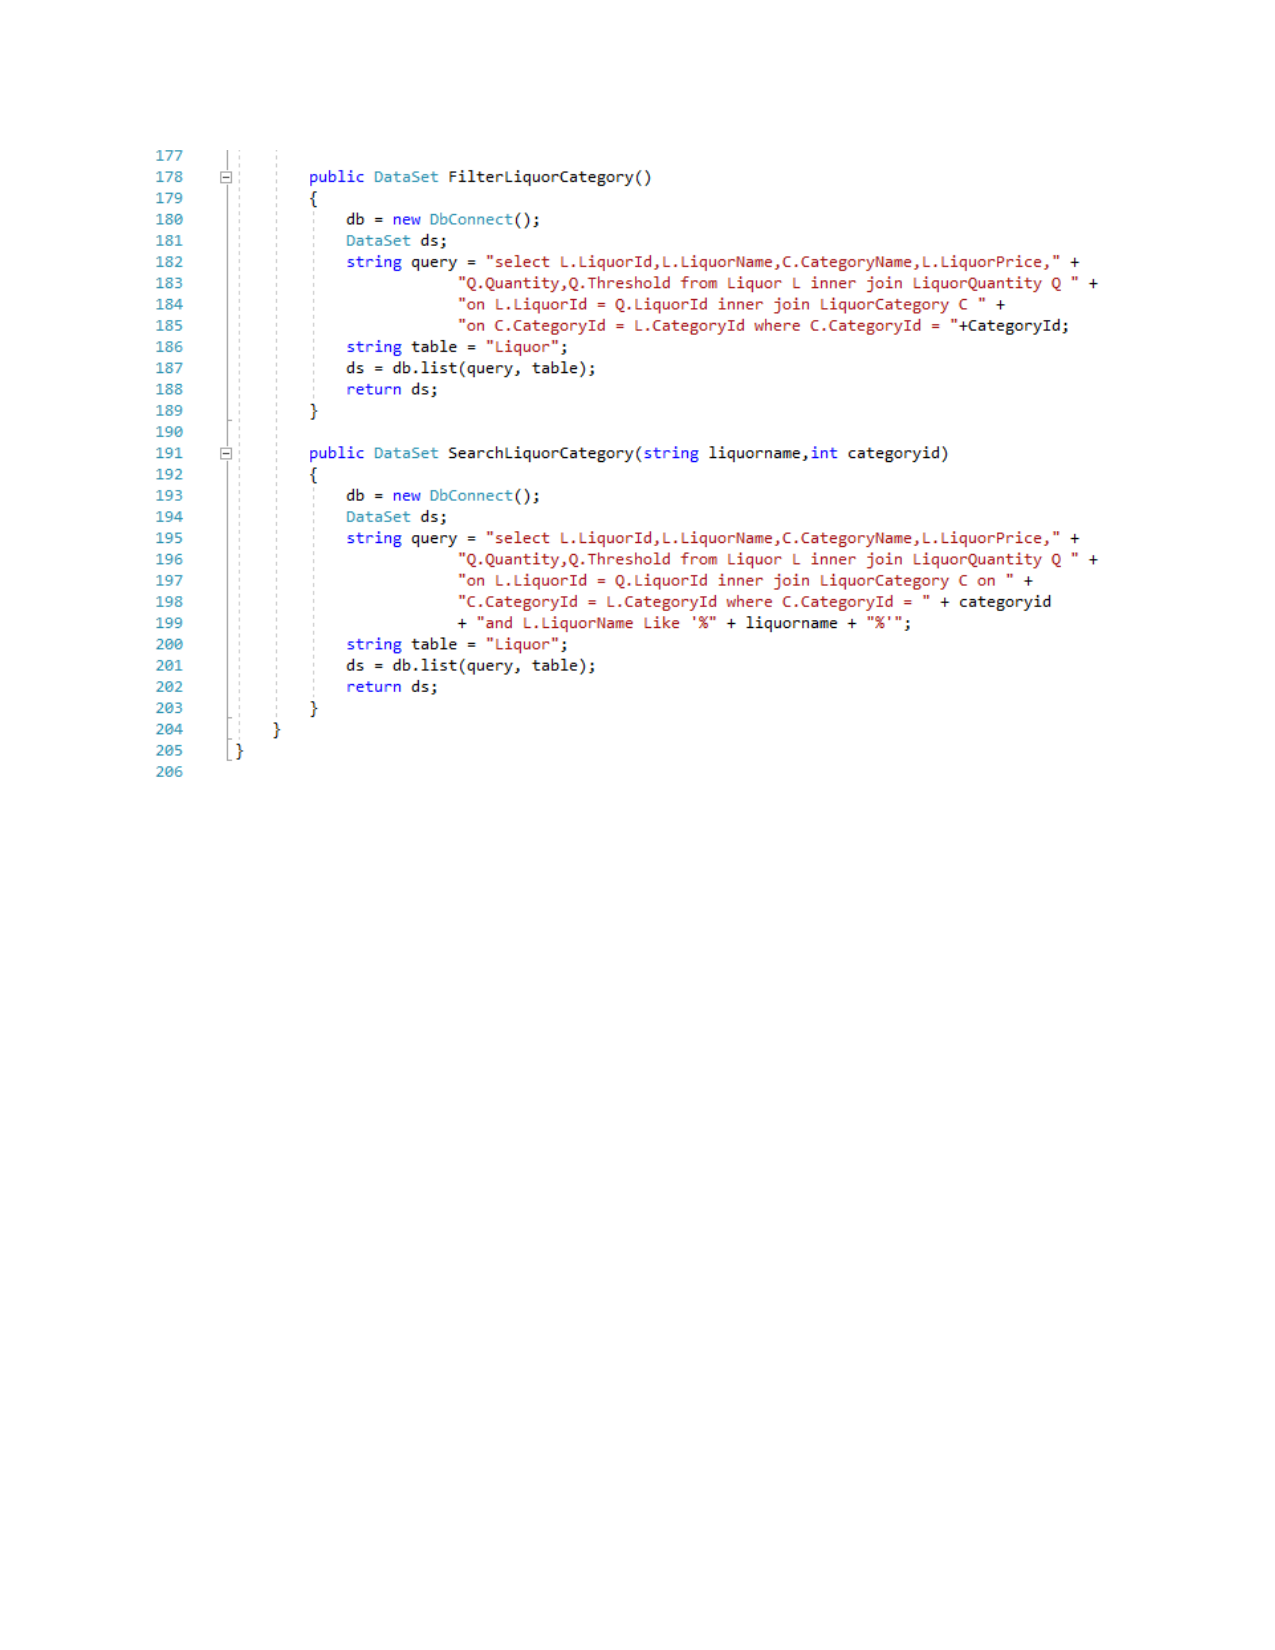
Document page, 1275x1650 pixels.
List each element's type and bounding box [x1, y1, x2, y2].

picture [150, 150, 1125, 781]
